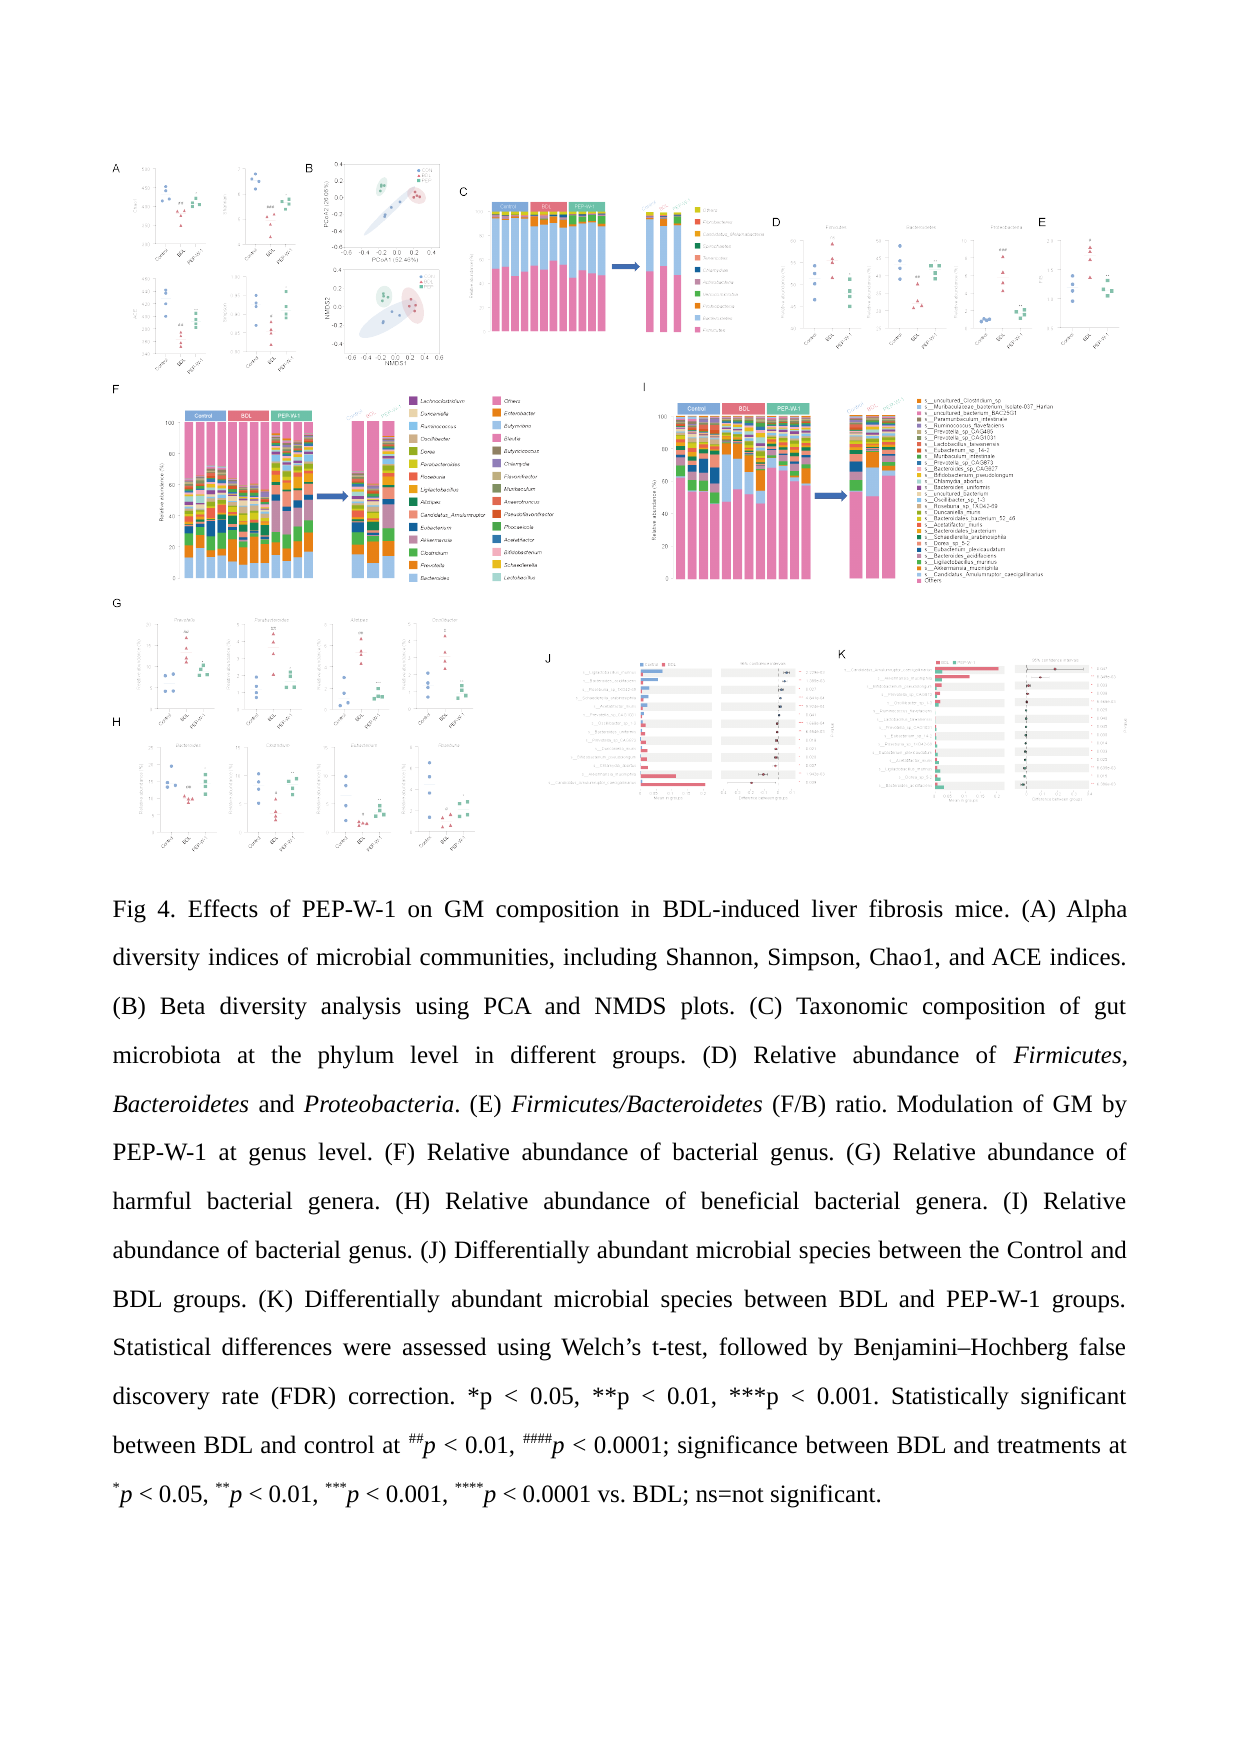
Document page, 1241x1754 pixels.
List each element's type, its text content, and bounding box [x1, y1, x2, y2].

picture [112, 162, 1128, 865]
text Fig 4. Effects of PEP-W-1 on GM composition in BDL-induced liver fibrosis mice. (A) Alpha diversity indices of microbial communities, including Shannon, Simpson, Chao1, and ACE indices. (B) Beta diversity analysis using PCA and NMDS plots. (C) Taxonomic composition of gut microbiota at the phylum level in different groups. (D) Relative abundance of Firmicutes, Bacteroidetes and Proteobacteria. (E) Firmicutes/Bacteroidetes (F/B) ratio. Modulation of GM by PEP-W-1 at genus level. (F) Relative abundance of bacterial genus. (G) Relative abundance of harmful bacterial genera. (H) Relative abundance of beneficial bacterial genera. (I) Relative abundance of bacterial genus. (J) Differentially abundant microbial species between the Control and BDL groups. (K) Differentially abundant microbial species between BDL and PEP-W-1 groups. Statistical differences were assessed using Welch’s t-test, followed by Benjamini–Hochberg false discovery rate (FDR) correction. *p < 0.05, **p < 0.01, ***p < 0.001. Statistically significant between BDL and control at ##p < 0.01, ####p < 0.0001; significance between BDL and treatments at *p < 0.05, **p < 0.01, ***p < 0.001, ****p < 0.0001 vs. BDL; ns=not significant. [112, 892, 1128, 1509]
